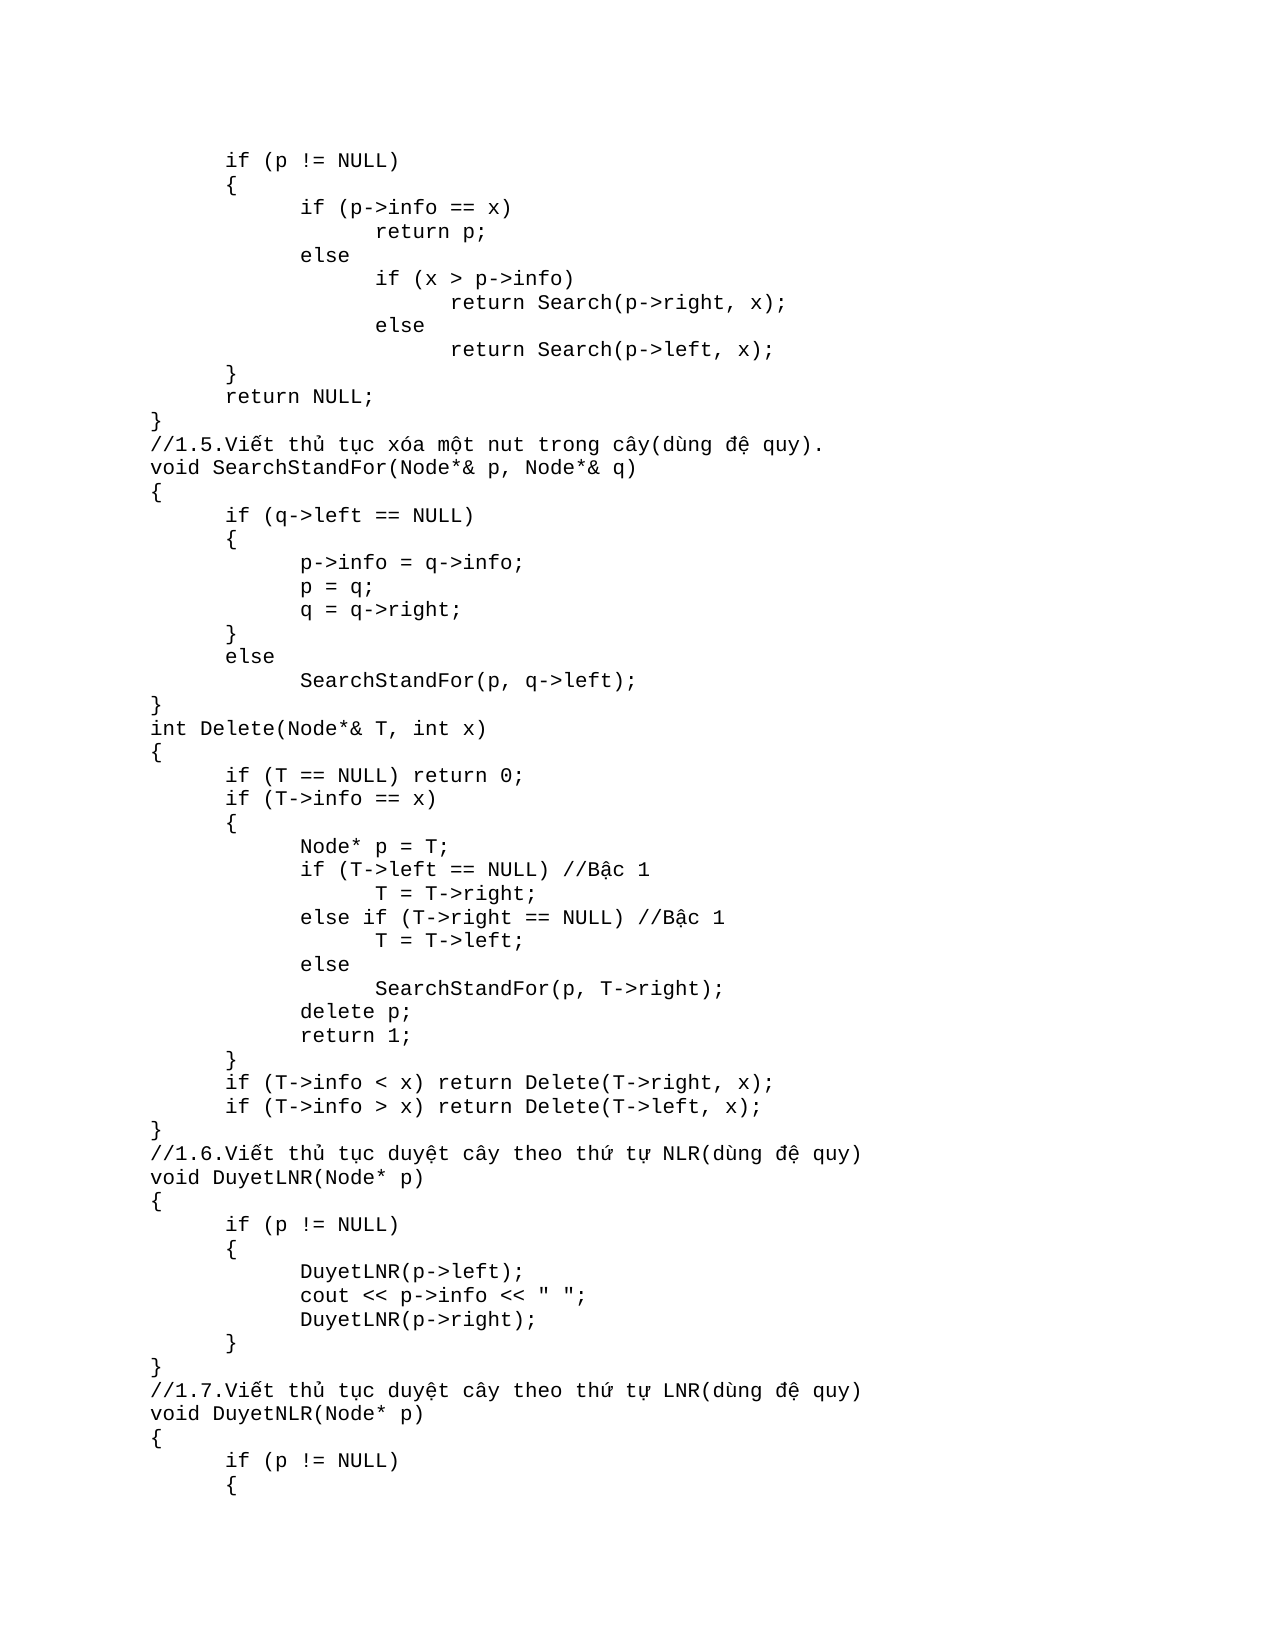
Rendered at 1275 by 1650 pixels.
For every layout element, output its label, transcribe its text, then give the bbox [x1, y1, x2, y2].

text } [150, 1356, 1125, 1379]
text } [150, 694, 1125, 717]
text { [150, 1238, 1125, 1261]
text if (x > p->info) [150, 268, 1125, 292]
text if (T == NULL) return 0; [150, 765, 1125, 788]
text if (T->info < x) return Delete(T->right, x); [150, 1072, 1125, 1096]
text int Delete(Node*& T, int x) [150, 717, 1125, 741]
text if (T->left == NULL) //Bậc 1 [150, 859, 1125, 883]
text if (T->info == x) [150, 788, 1125, 812]
text q = q->right; [150, 599, 1125, 623]
text else if (T->right == NULL) //Bậc 1 [150, 907, 1125, 930]
text else [150, 244, 1125, 268]
text p->info = q->info; [150, 552, 1125, 576]
text //1.7.Viết thủ tục duyệt cây theo thứ tự LNR(dùng đệ quy) [150, 1379, 1125, 1403]
text { [150, 174, 1125, 197]
text delete p; [150, 1001, 1125, 1025]
text if (p != NULL) [150, 1214, 1125, 1238]
text else [150, 316, 1125, 339]
text } [150, 363, 1125, 386]
text T = T->left; [150, 930, 1125, 954]
text return NULL; [150, 386, 1125, 410]
text { [150, 741, 1125, 765]
text return Search(p->left, x); [150, 339, 1125, 363]
text } [150, 1119, 1125, 1143]
text //1.5.Viết thủ tục xóa một nut trong cây(dùng đệ quy). [150, 434, 1125, 457]
text { [150, 812, 1125, 836]
text if (q->left == NULL) [150, 505, 1125, 528]
text else [150, 954, 1125, 978]
text { [150, 481, 1125, 505]
text DuyetLNR(p->left); [150, 1261, 1125, 1285]
text } [150, 623, 1125, 647]
text //1.6.Viết thủ tục duyệt cây theo thứ tự NLR(dùng đệ quy) [150, 1143, 1125, 1167]
text SearchStandFor(p, T->right); [150, 978, 1125, 1001]
text void SearchStandFor(Node*& p, Node*& q) [150, 457, 1125, 481]
text if (p != NULL) [150, 150, 1125, 174]
text SearchStandFor(p, q->left); [150, 670, 1125, 694]
text { [150, 1474, 1125, 1498]
text void DuyetLNR(Node* p) [150, 1167, 1125, 1190]
text if (p != NULL) [150, 1451, 1125, 1474]
text cout << p->info << " "; [150, 1285, 1125, 1309]
text return 1; [150, 1025, 1125, 1048]
text void DuyetNLR(Node* p) [150, 1403, 1125, 1427]
text } [150, 1332, 1125, 1356]
text { [150, 528, 1125, 552]
text { [150, 1427, 1125, 1451]
text else [150, 647, 1125, 670]
text return Search(p->right, x); [150, 292, 1125, 316]
text Node* p = T; [150, 836, 1125, 859]
text } [150, 410, 1125, 434]
text if (p->info == x) [150, 197, 1125, 221]
text DuyetLNR(p->right); [150, 1309, 1125, 1332]
text { [150, 1190, 1125, 1214]
text } [150, 1048, 1125, 1072]
text return p; [150, 221, 1125, 244]
text p = q; [150, 576, 1125, 599]
text if (T->info > x) return Delete(T->left, x); [150, 1096, 1125, 1119]
text T = T->right; [150, 883, 1125, 907]
